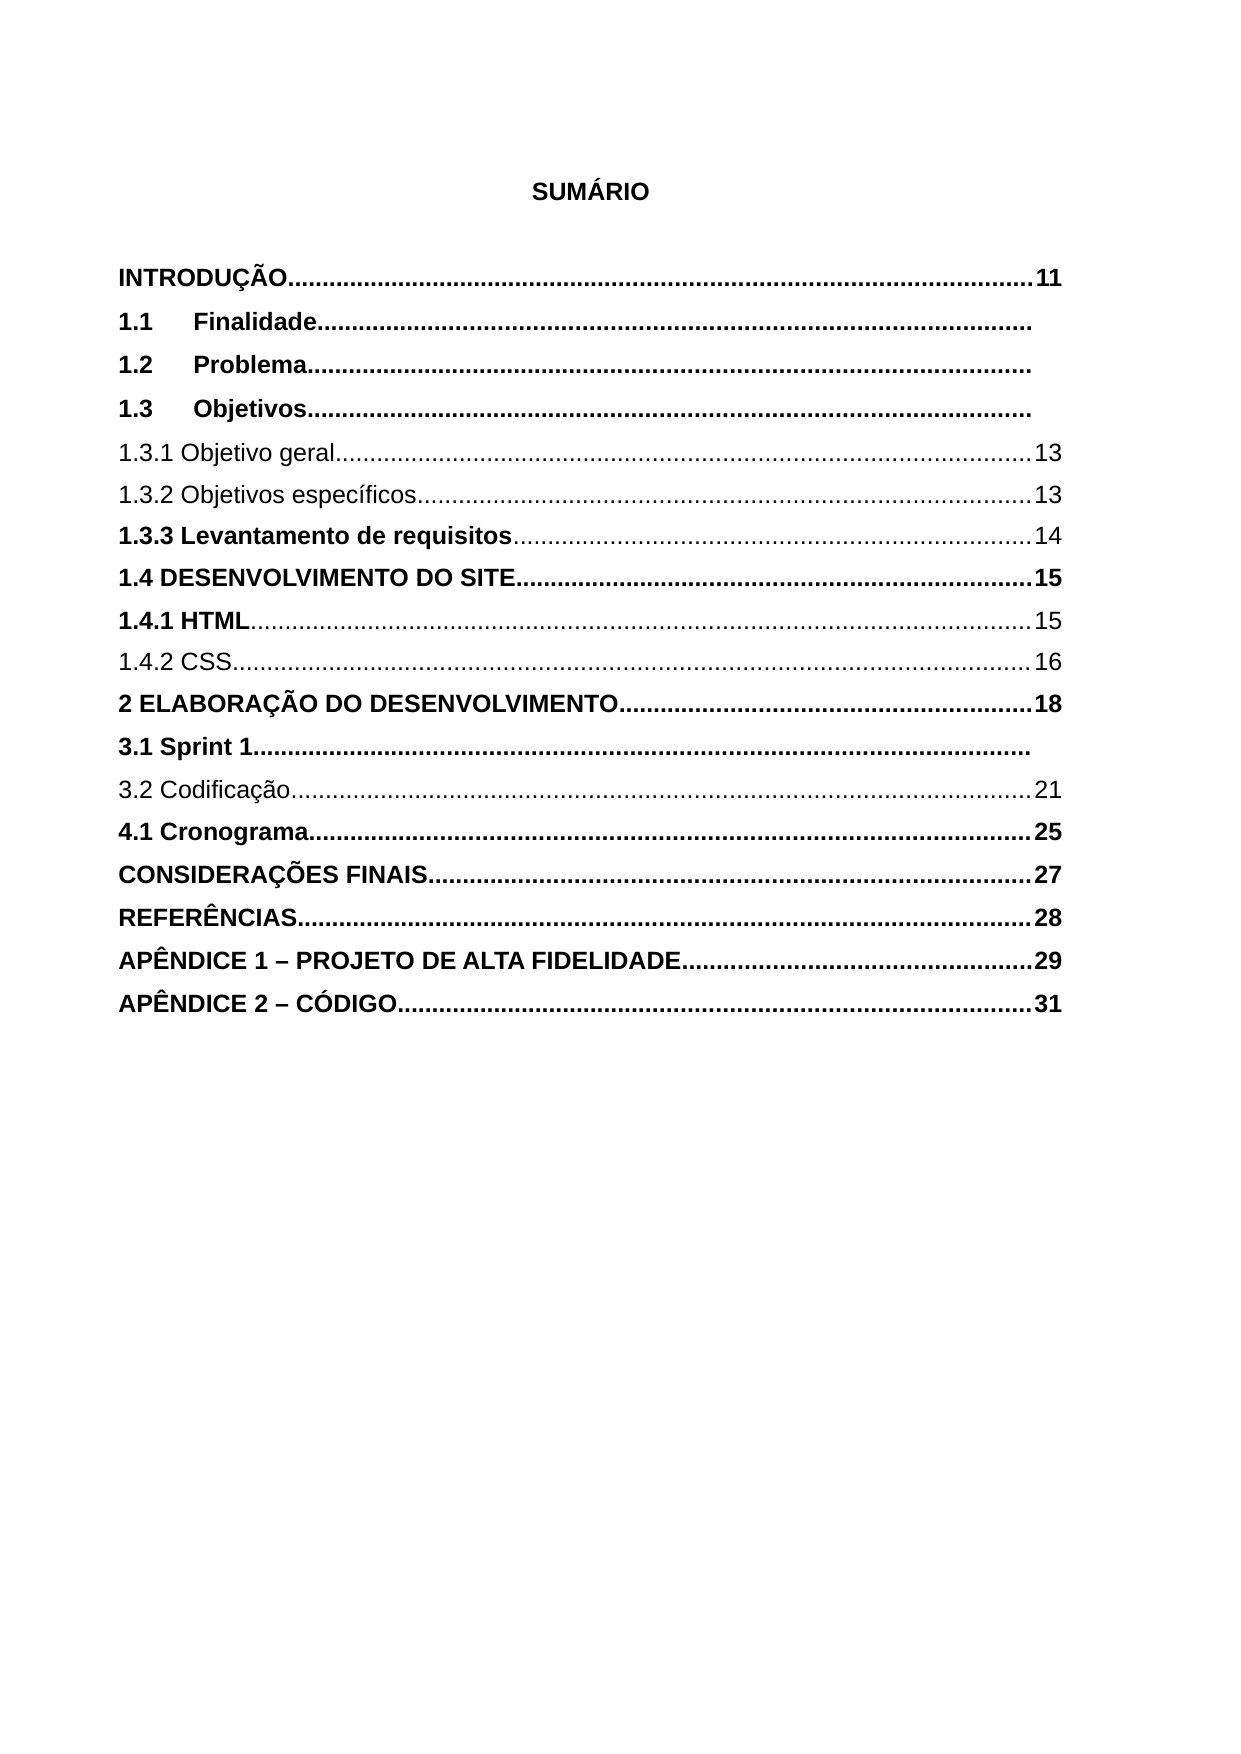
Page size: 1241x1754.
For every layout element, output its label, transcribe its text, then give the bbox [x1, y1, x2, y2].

text 1.2 Problema 12 [118, 351, 1033, 379]
text 2 ELABORAÇÃO DO DESENVOLVIMENTO 18 [118, 689, 1063, 718]
text 1.3.1 Objetivo geral 13 [118, 438, 1063, 467]
text REFERÊNCIAS 28 [118, 903, 1063, 932]
text APÊNDICE 2 – CÓDIGO 31 [118, 989, 1063, 1018]
text 1.4 DESENVOLVIMENTO DO SITE 15 [118, 563, 1063, 592]
text 3.1 Sprint 1 18 [118, 732, 1033, 761]
text 1.3 Objetivos 12 [118, 394, 1033, 423]
text 1.4.1 HTML 15 [118, 606, 1063, 635]
text 3.2 Codificação 21 [118, 775, 1063, 804]
text INTRODUÇÃO 11 [118, 263, 1063, 292]
text 4.1 Cronograma 25 [118, 817, 1063, 845]
text APÊNDICE 1 – PROJETO DE ALTA FIDELIDADE 29 [118, 946, 1063, 975]
text CONSIDERAÇÕES FINAIS 27 [118, 860, 1063, 888]
text SUMÁRIO [118, 177, 1063, 206]
text 1.1 Finalidade 11 [118, 307, 1033, 335]
text 1.3.3 Levantamento de requisitos 14 [118, 521, 1063, 550]
text 1.4.2 CSS 16 [118, 647, 1063, 676]
text 1.3.2 Objetivos específicos 13 [118, 480, 1063, 509]
